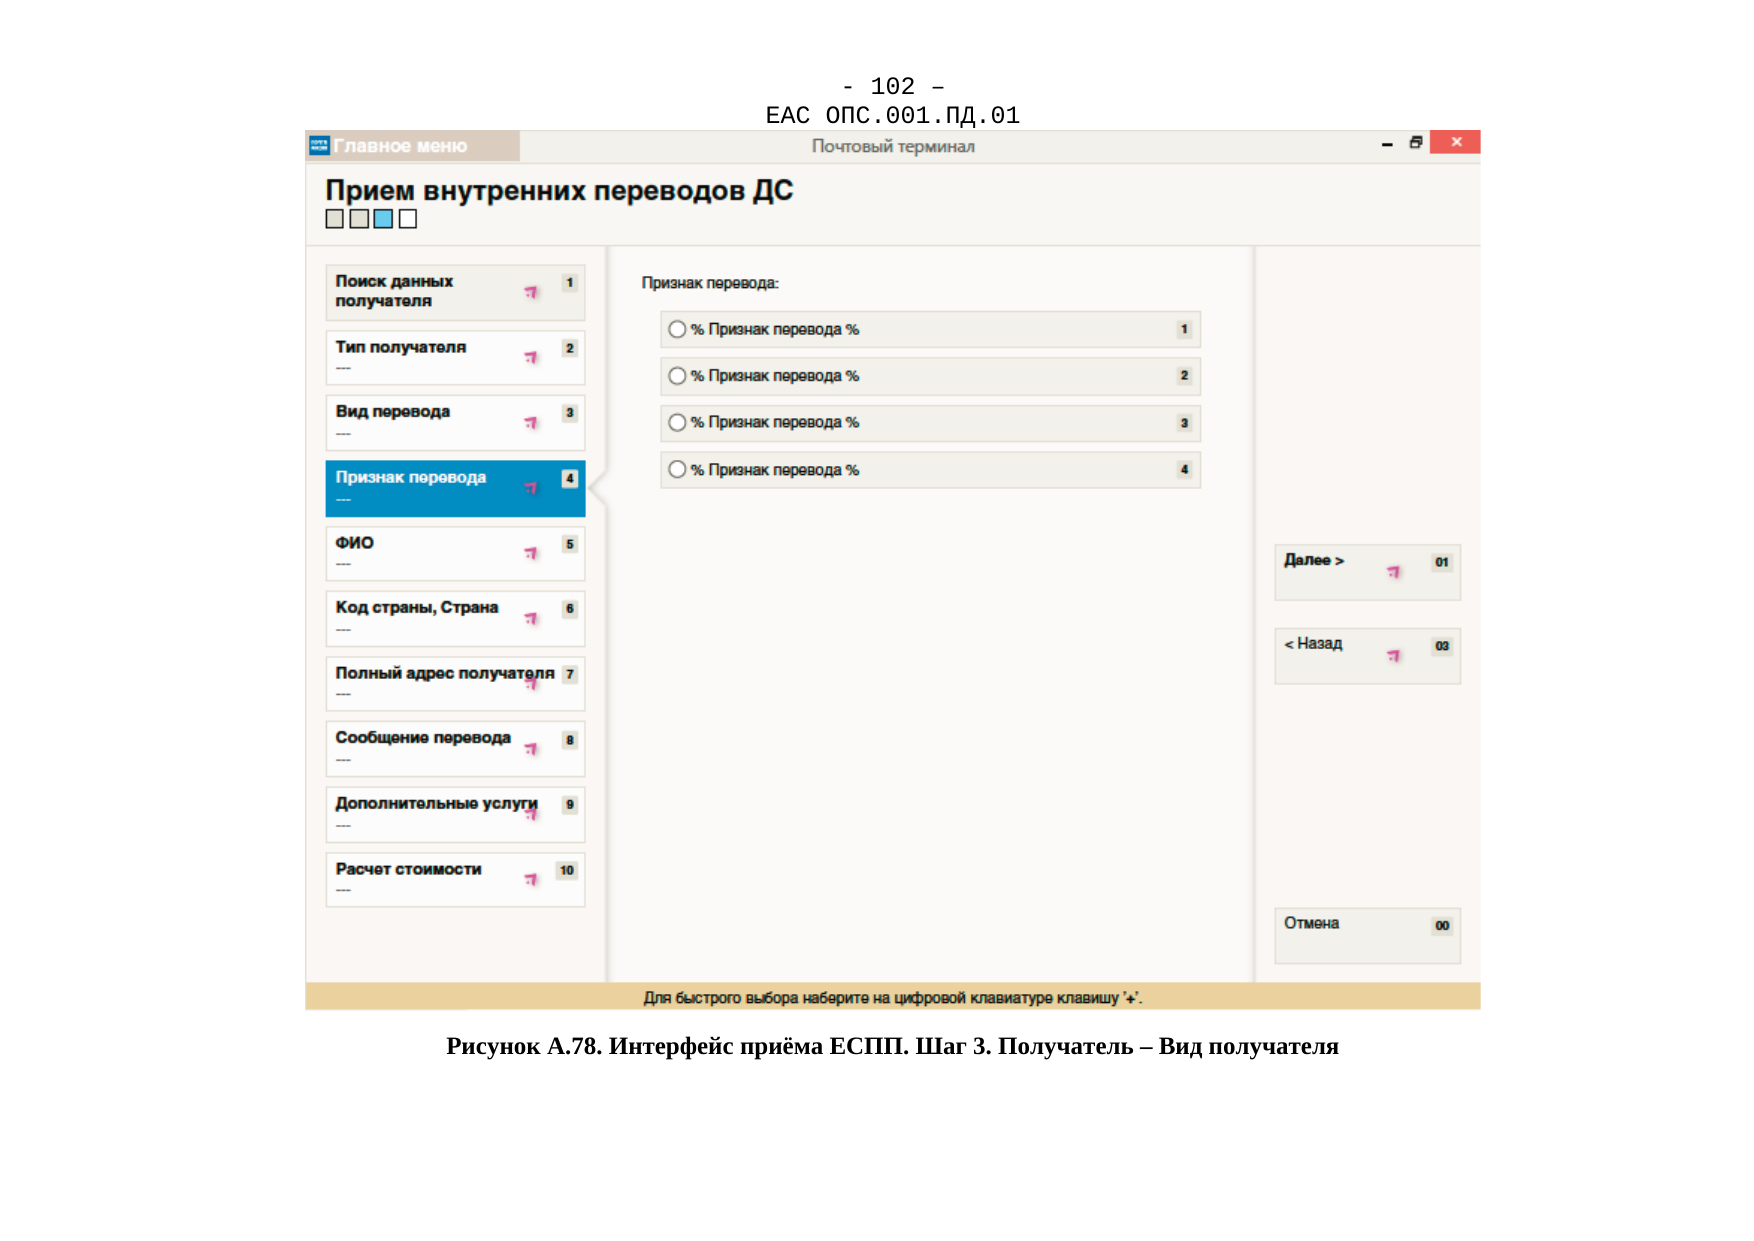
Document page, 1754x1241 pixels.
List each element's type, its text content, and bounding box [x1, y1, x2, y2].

picture [305, 130, 1481, 1011]
text Рисунок А.78. Интерфейс приёма ЕСПП. Шаг 3. Получатель – Вид получателя [150, 1031, 1636, 1060]
